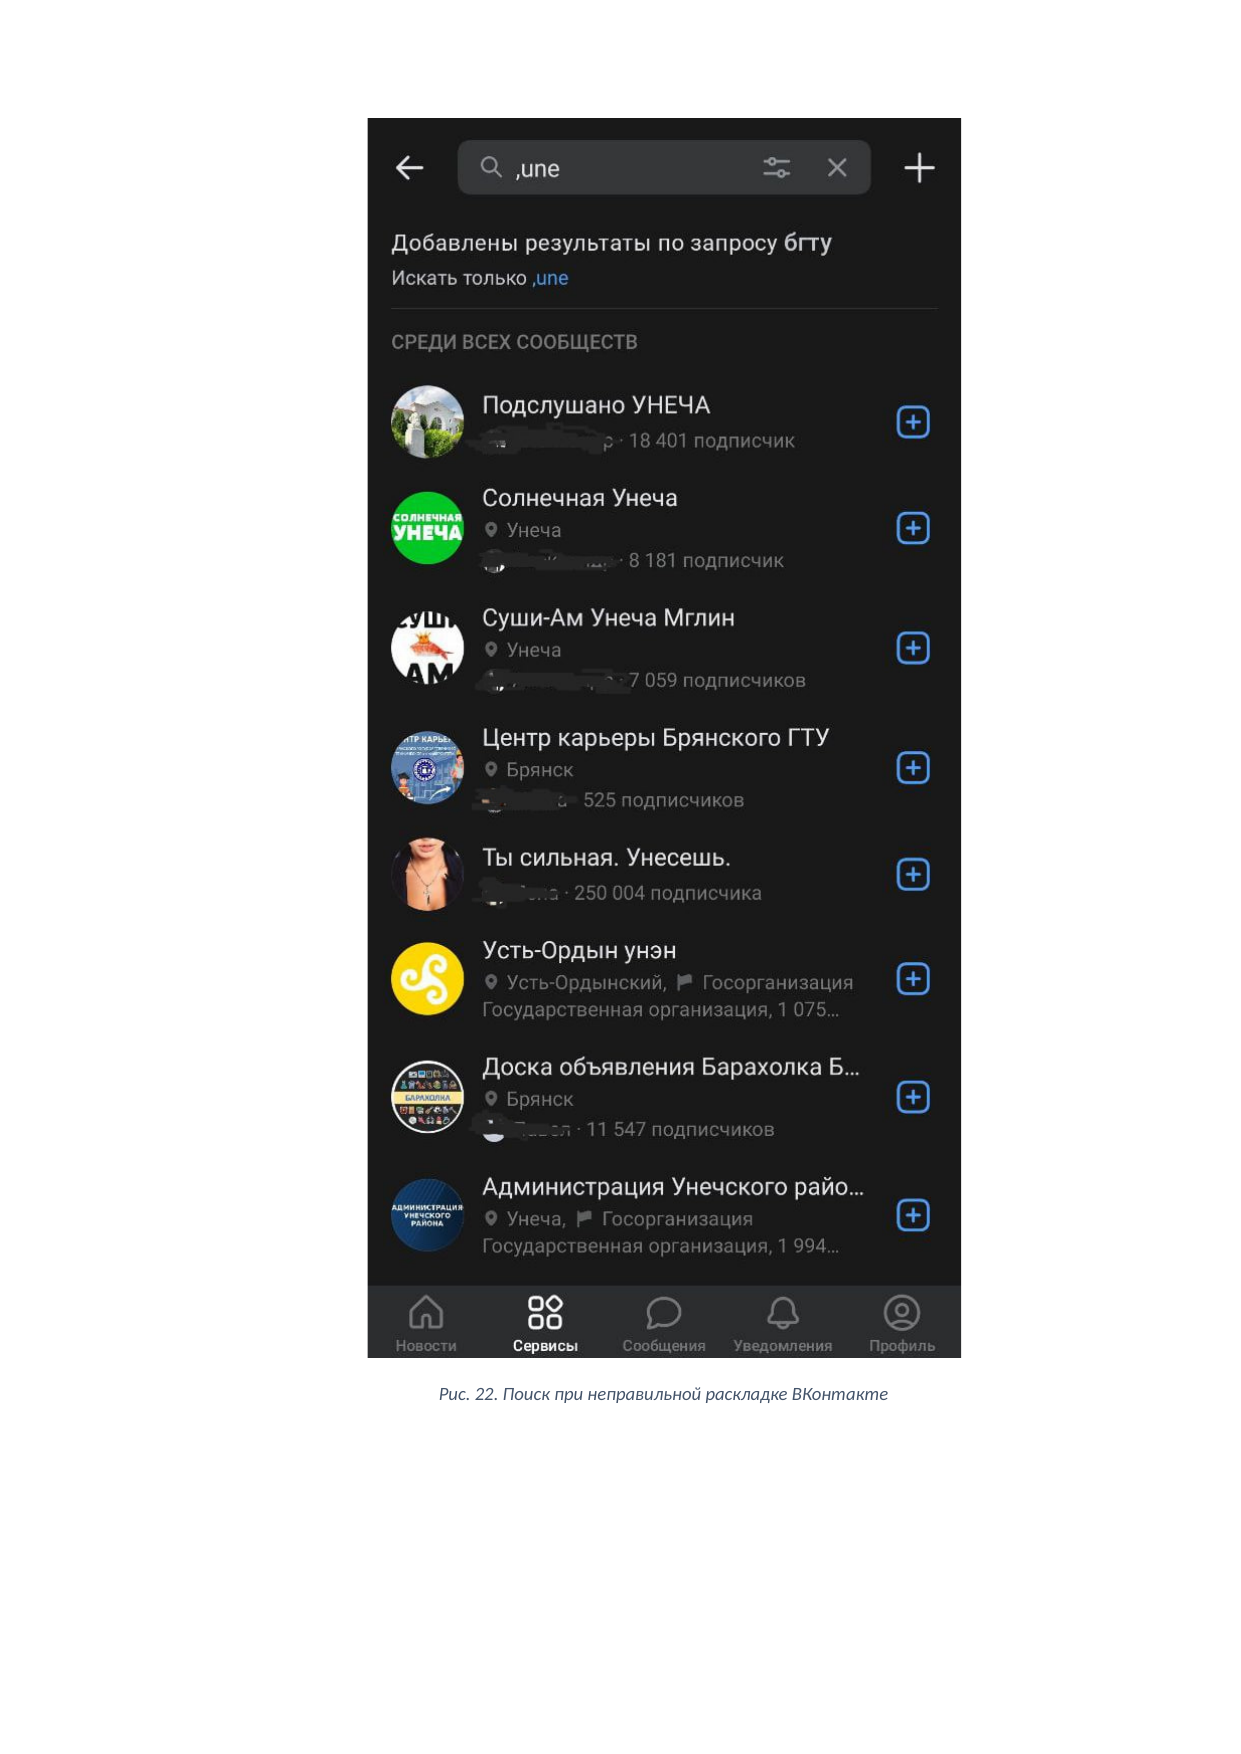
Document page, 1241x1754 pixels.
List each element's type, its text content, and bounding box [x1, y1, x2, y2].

picture [367, 118, 962, 1358]
text Рис. 22. Поиск при неправильной раскладке ВКонтакте [177, 1382, 1152, 1405]
